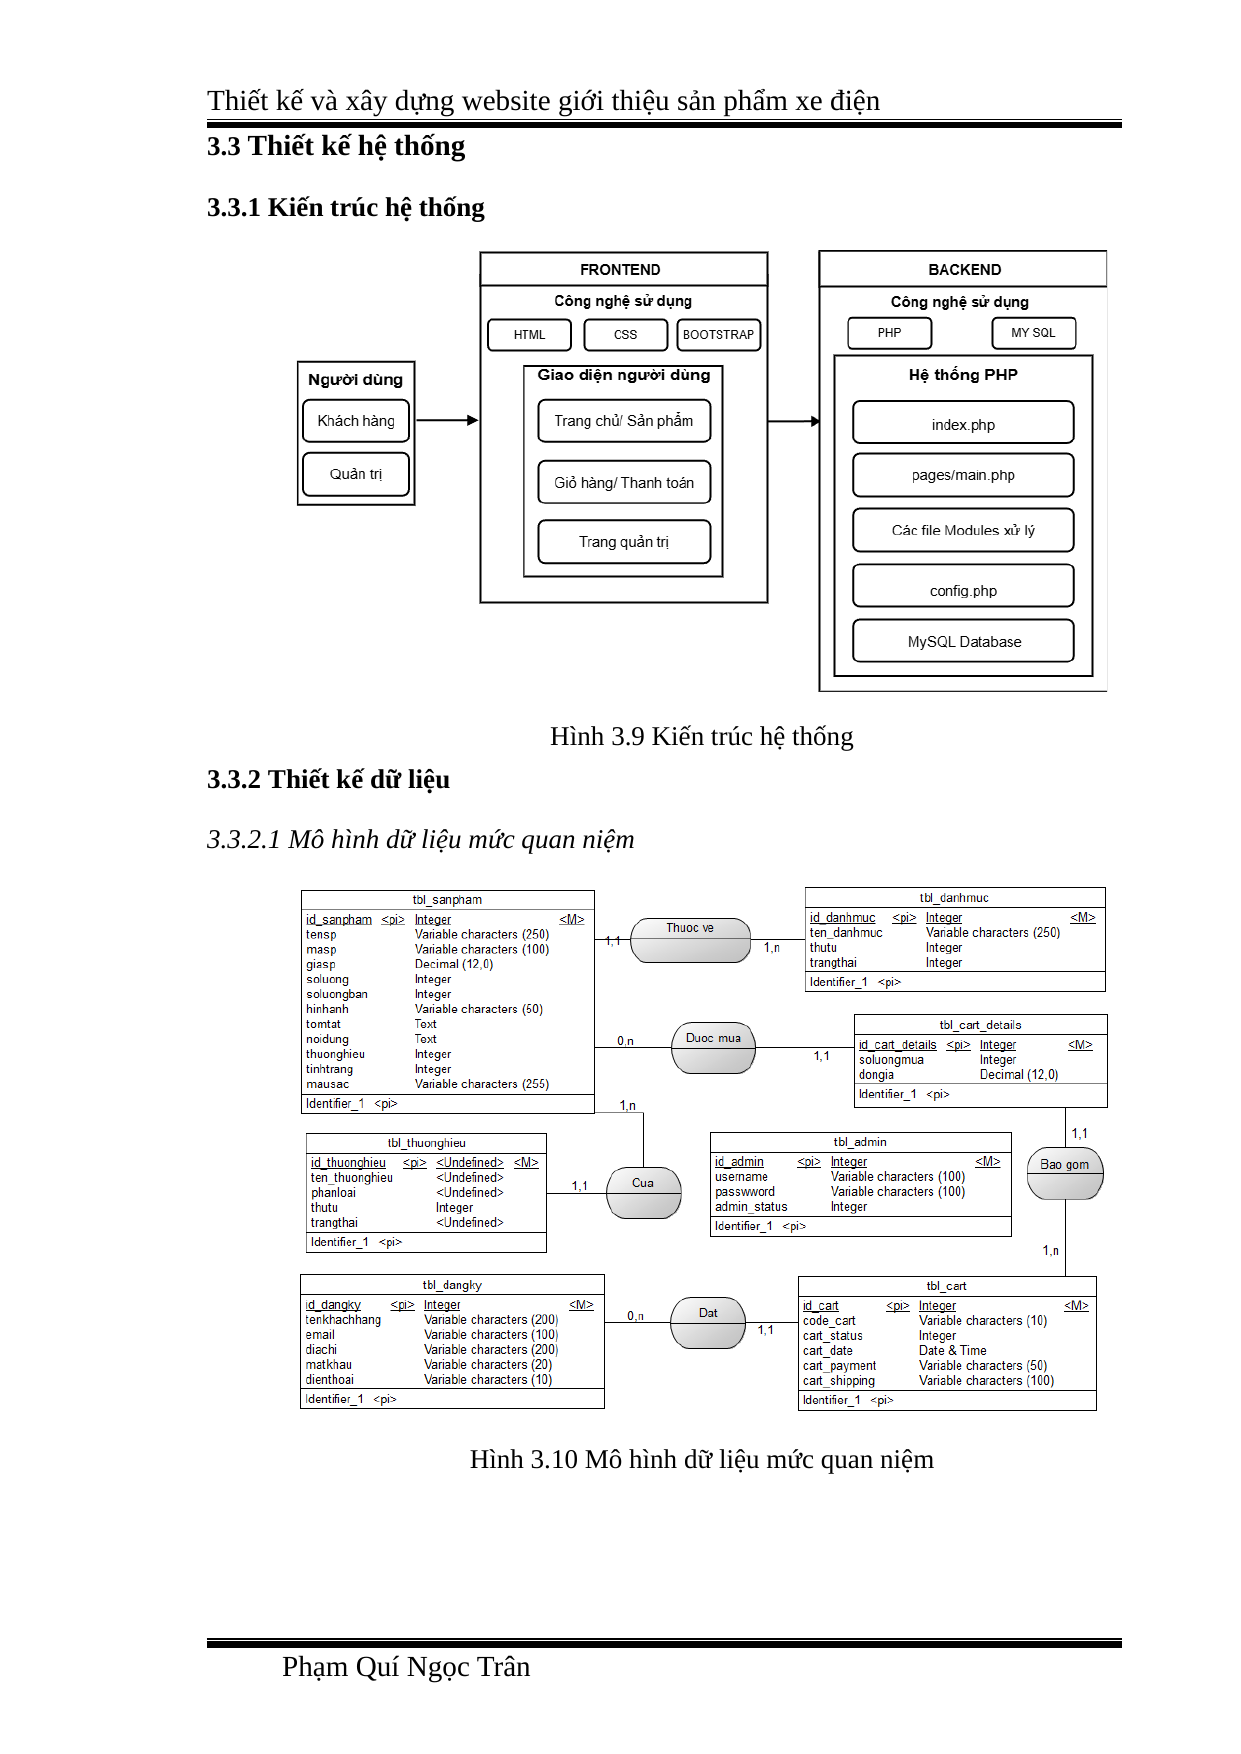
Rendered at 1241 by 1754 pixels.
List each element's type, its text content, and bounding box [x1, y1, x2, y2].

subtitle Thiết kế dữ liệu [207, 763, 1122, 795]
picture [293, 881, 1111, 1416]
subtitle Kiến trúc hệ thống [207, 191, 1122, 222]
subtitle Thiết kế hệ thống [207, 128, 1122, 162]
picture [296, 250, 1108, 692]
subtitle Mô hình dữ liệu mức quan niệm [207, 823, 1122, 854]
